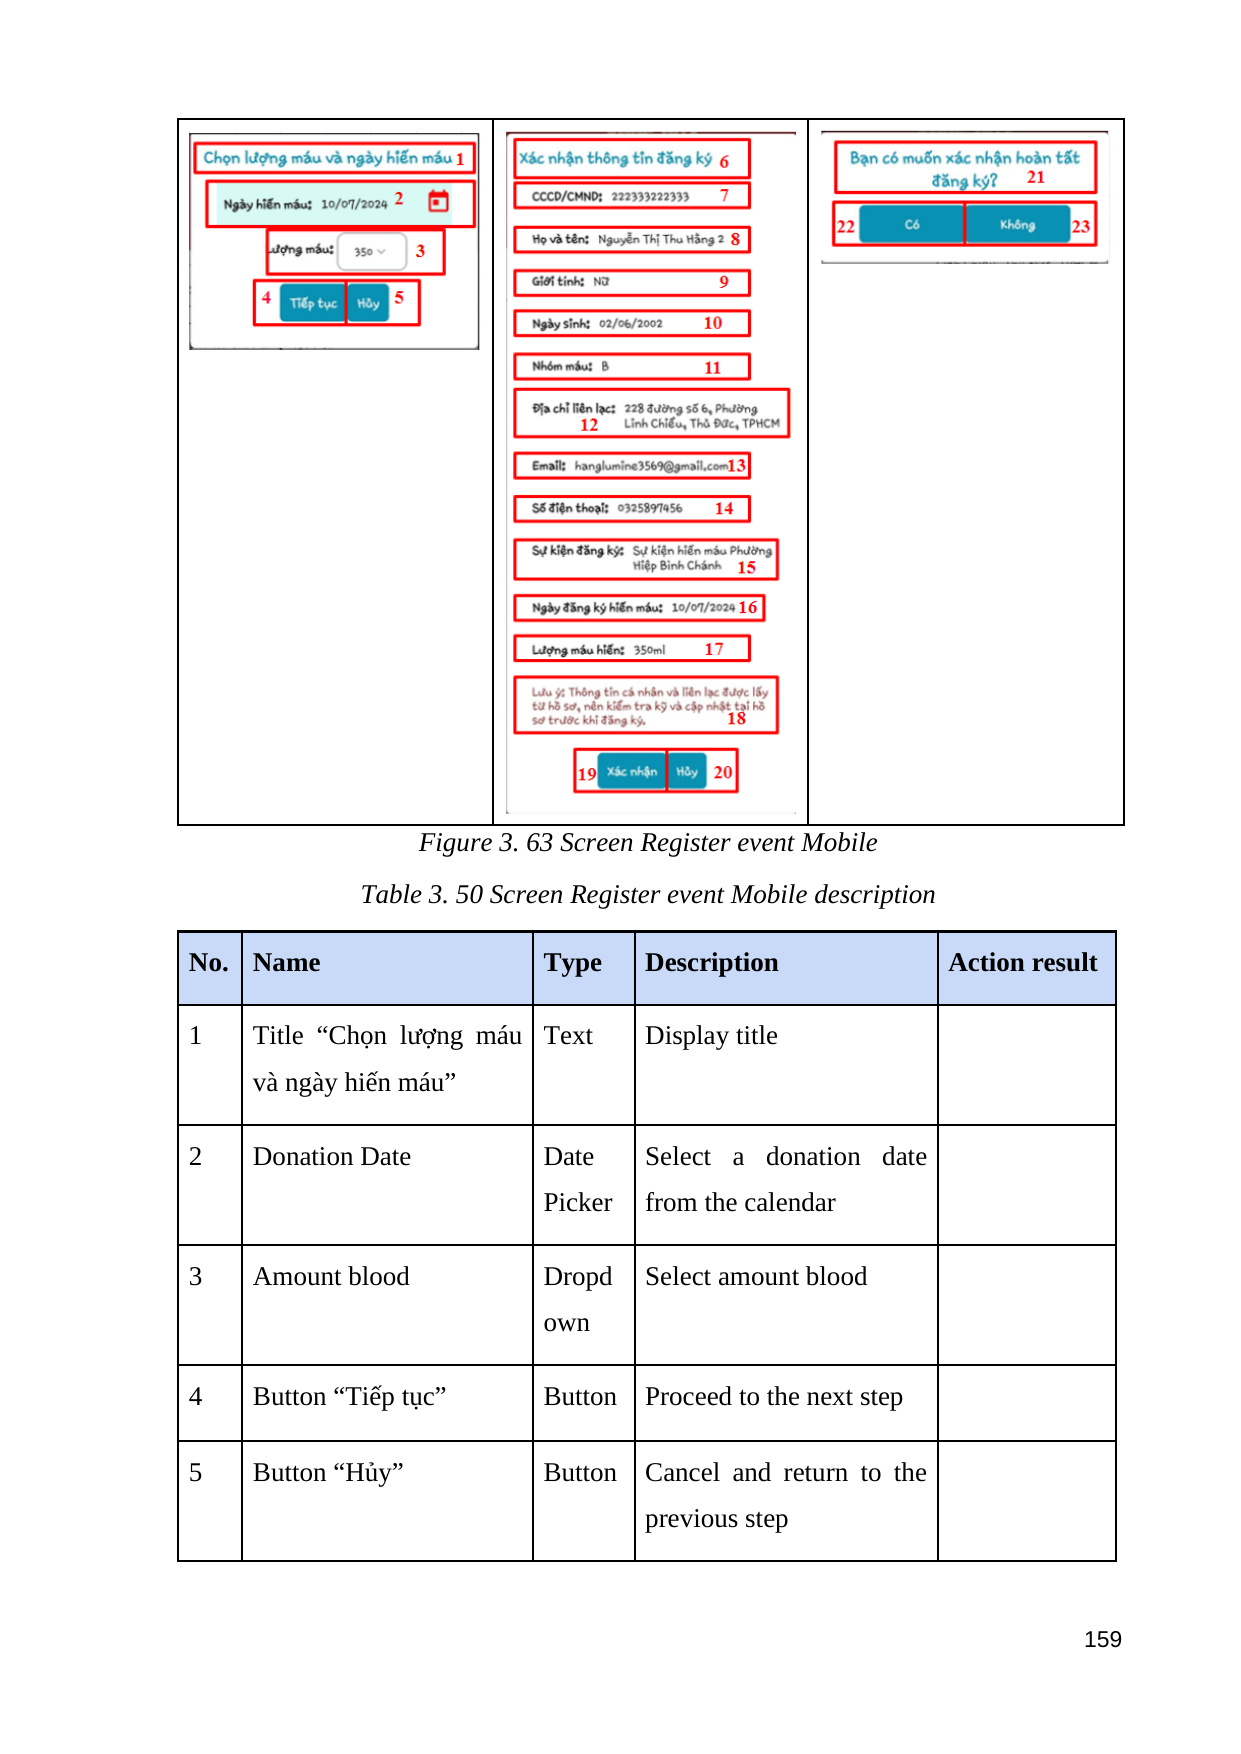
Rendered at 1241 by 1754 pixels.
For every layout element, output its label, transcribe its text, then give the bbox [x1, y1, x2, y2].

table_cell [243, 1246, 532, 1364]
picture [503, 130, 796, 814]
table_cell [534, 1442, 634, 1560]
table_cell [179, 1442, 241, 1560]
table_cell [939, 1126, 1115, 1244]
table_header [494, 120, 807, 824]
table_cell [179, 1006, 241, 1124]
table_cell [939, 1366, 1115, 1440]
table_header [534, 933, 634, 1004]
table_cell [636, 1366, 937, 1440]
text Figure 3. 63 Screen Register event Mobile [177, 826, 1122, 858]
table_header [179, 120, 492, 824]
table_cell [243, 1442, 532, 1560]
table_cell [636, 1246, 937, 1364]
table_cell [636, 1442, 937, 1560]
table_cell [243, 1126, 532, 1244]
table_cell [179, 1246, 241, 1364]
picture [818, 130, 1111, 264]
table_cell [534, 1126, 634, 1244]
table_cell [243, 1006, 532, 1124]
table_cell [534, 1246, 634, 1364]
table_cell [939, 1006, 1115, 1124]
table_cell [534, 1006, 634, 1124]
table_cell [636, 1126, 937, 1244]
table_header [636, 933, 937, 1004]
picture [188, 130, 481, 350]
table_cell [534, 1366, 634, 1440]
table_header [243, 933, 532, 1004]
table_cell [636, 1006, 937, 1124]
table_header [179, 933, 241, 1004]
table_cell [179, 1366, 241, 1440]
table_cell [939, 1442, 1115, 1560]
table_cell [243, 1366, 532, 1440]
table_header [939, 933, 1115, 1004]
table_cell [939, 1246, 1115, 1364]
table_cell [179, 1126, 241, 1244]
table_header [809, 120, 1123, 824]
text Table 3. 50 Screen Register event Mobile description [177, 878, 1122, 909]
